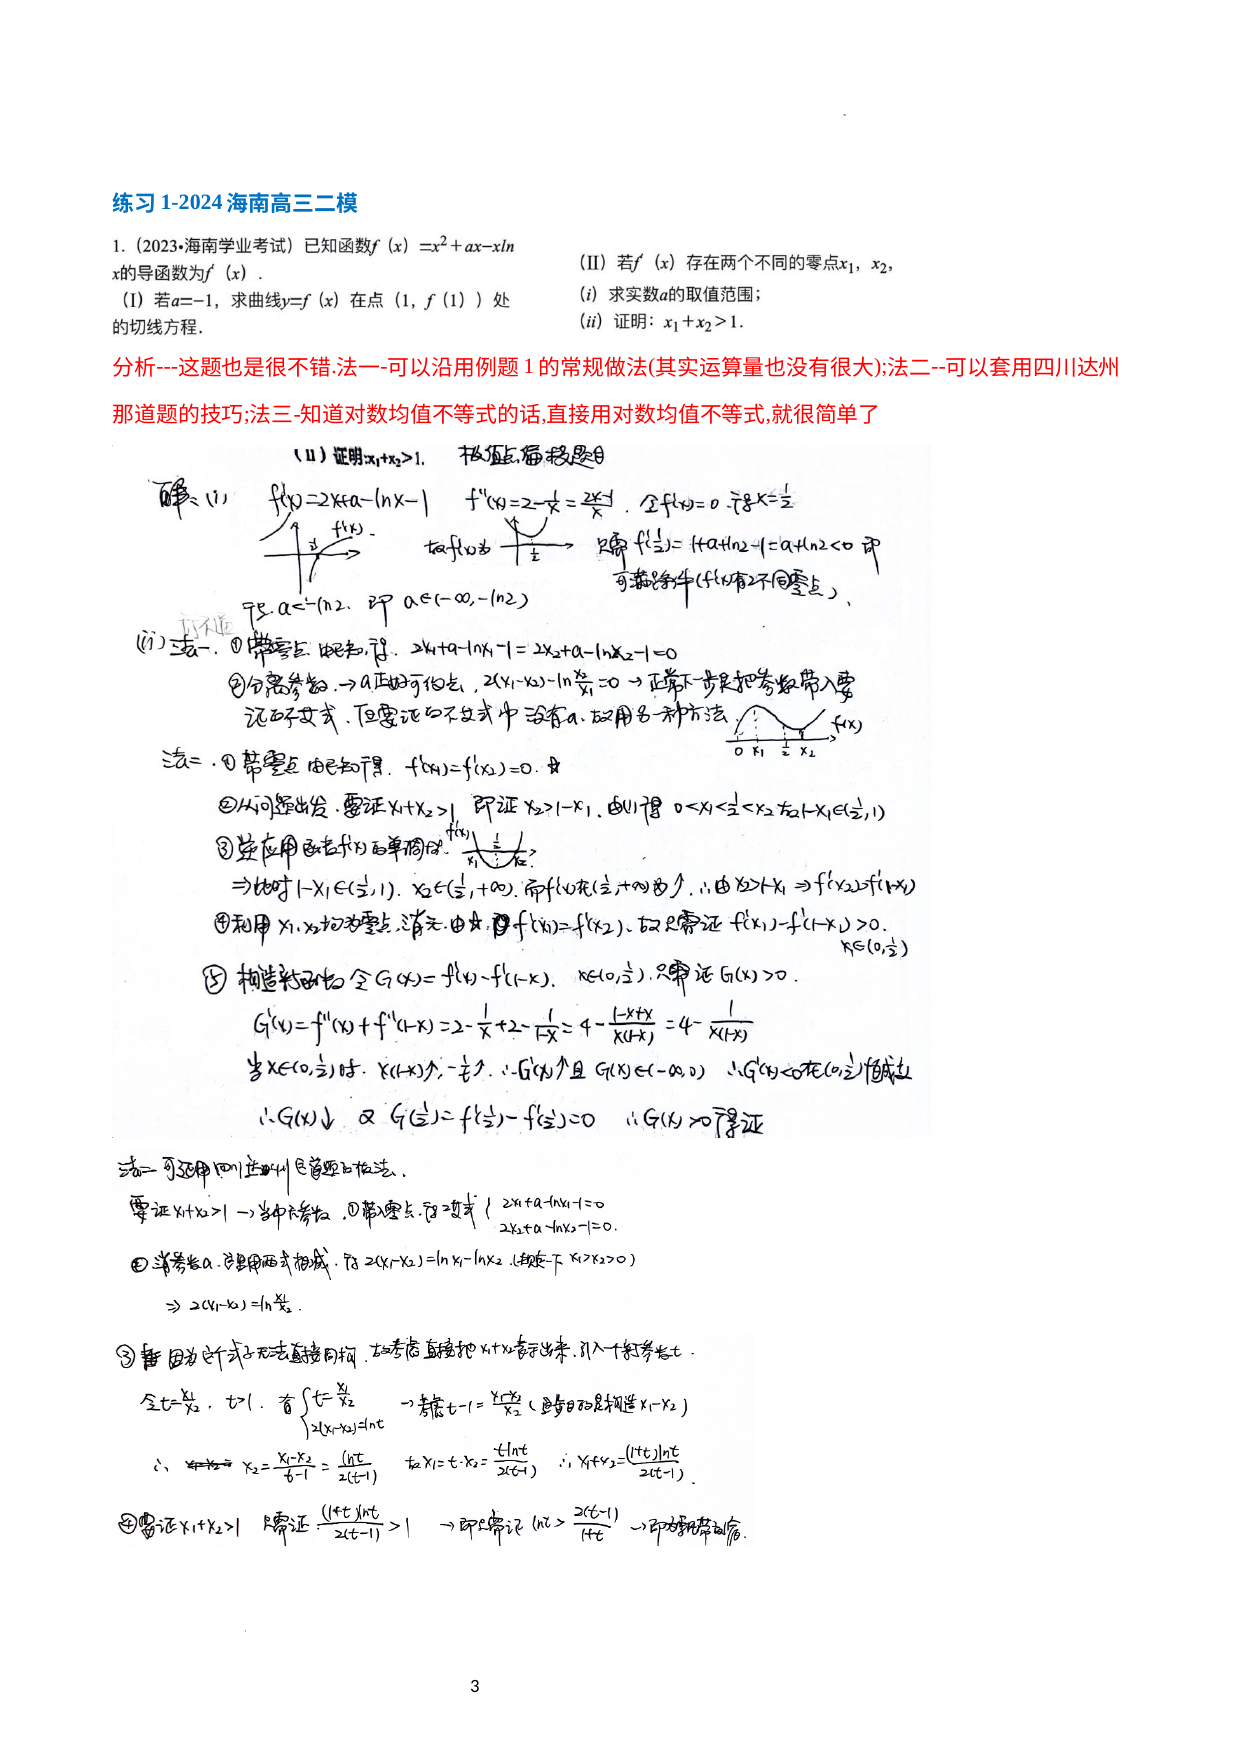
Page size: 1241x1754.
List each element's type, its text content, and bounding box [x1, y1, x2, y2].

picture [112, 1150, 641, 1321]
picture [569, 248, 977, 338]
picture [112, 445, 932, 1138]
picture [112, 1334, 755, 1546]
text 分析---这题也是很不错.法一-可以沿用例题1的常规做法(其实运算量也没有很大);法二--可以套用四川达州那道题的技巧;法三-知道对数均值不等式的话,直接用对数均值不等式,就很简单了 [112, 350, 1128, 429]
text 练习1-2024海南高三二模 [112, 186, 1128, 217]
picture [112, 233, 520, 338]
